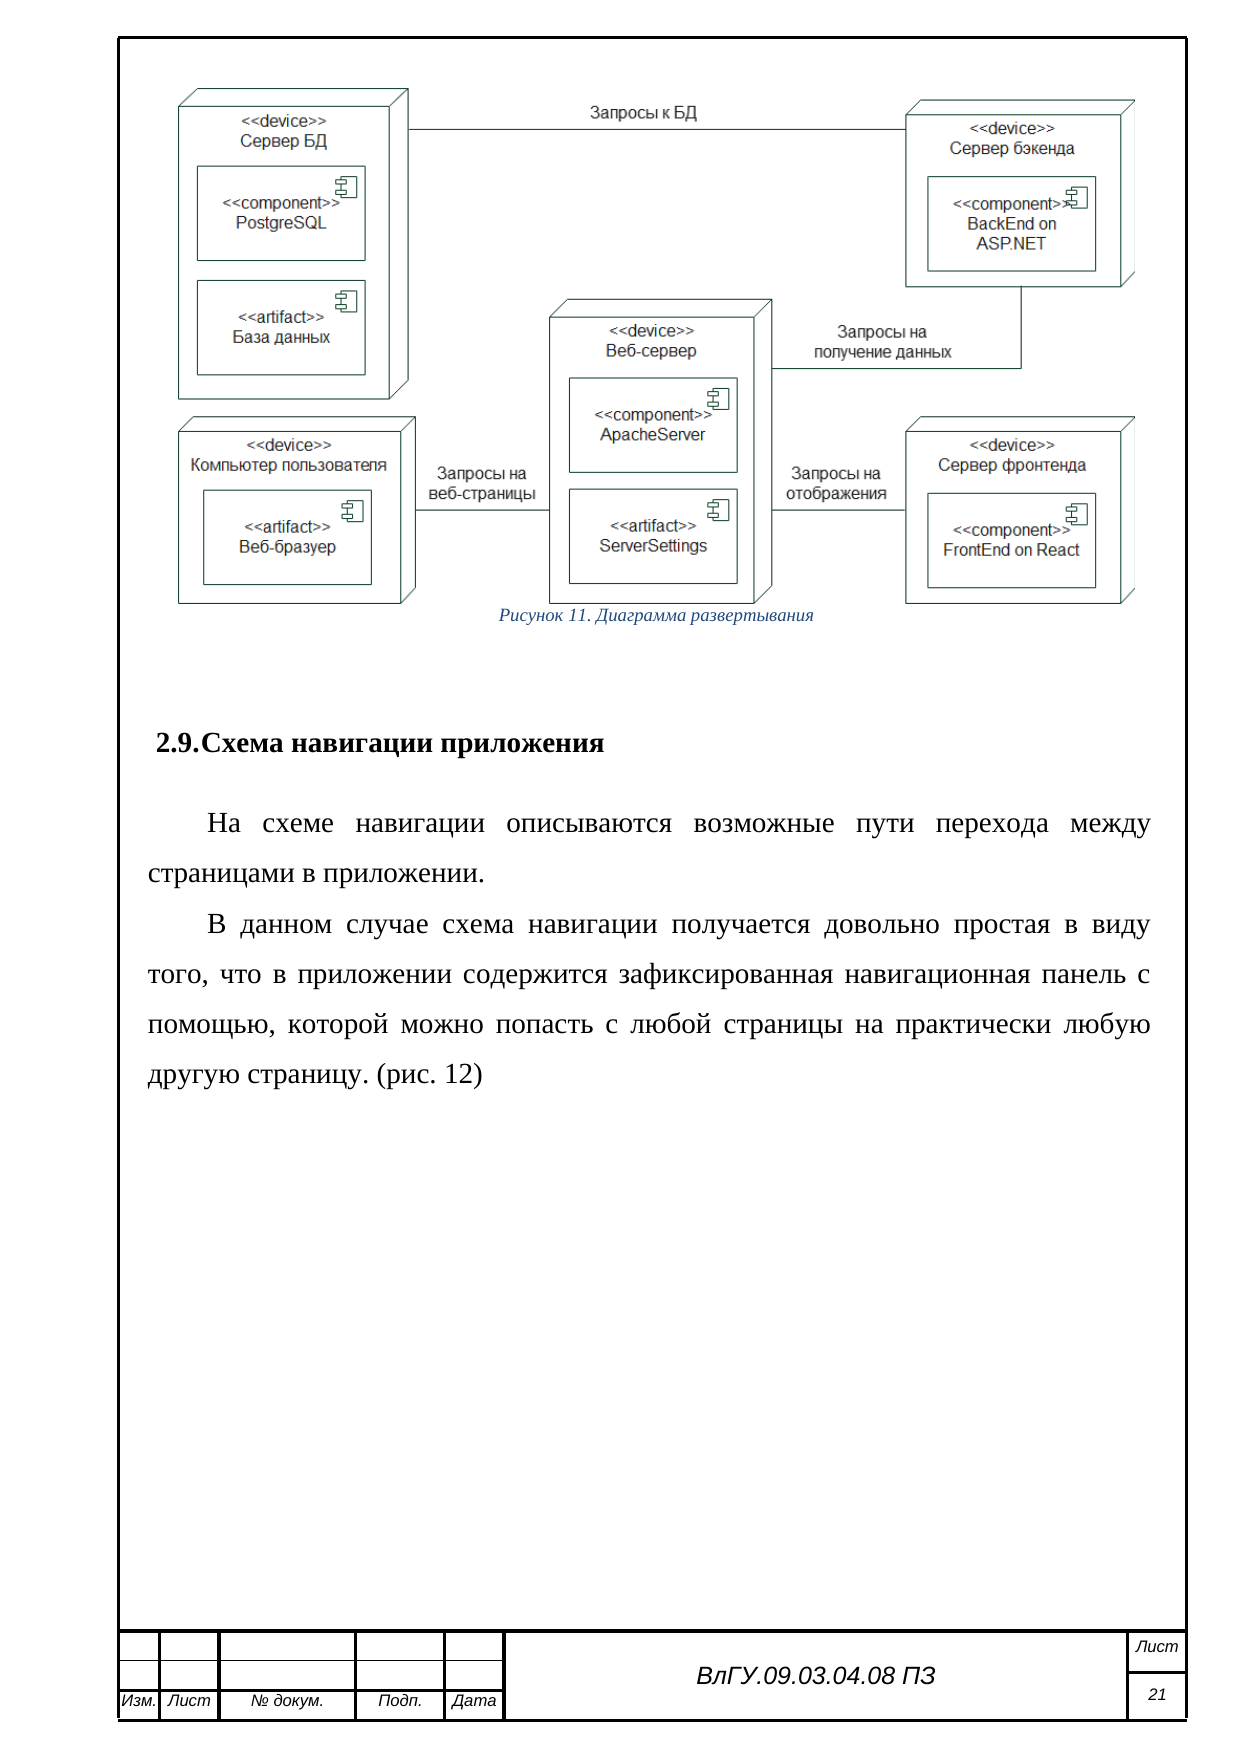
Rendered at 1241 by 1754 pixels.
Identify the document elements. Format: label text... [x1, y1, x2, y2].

list В данном случае схема навигации получается довольно простая в виду того, что в приложении содержится зафиксированная навигационная панель с помощью, которой можно попасть с любой страницы на практически любую другую страницу. (рис. 12) [148, 906, 1152, 1090]
list На схеме навигации описываются возможные пути перехода между страницами в приложении. [148, 805, 1152, 889]
text Схема навигации приложения [156, 726, 1152, 759]
picture [177, 87, 1135, 604]
text Рисунок 11. Диаграмма развертывания [118, 604, 1194, 625]
